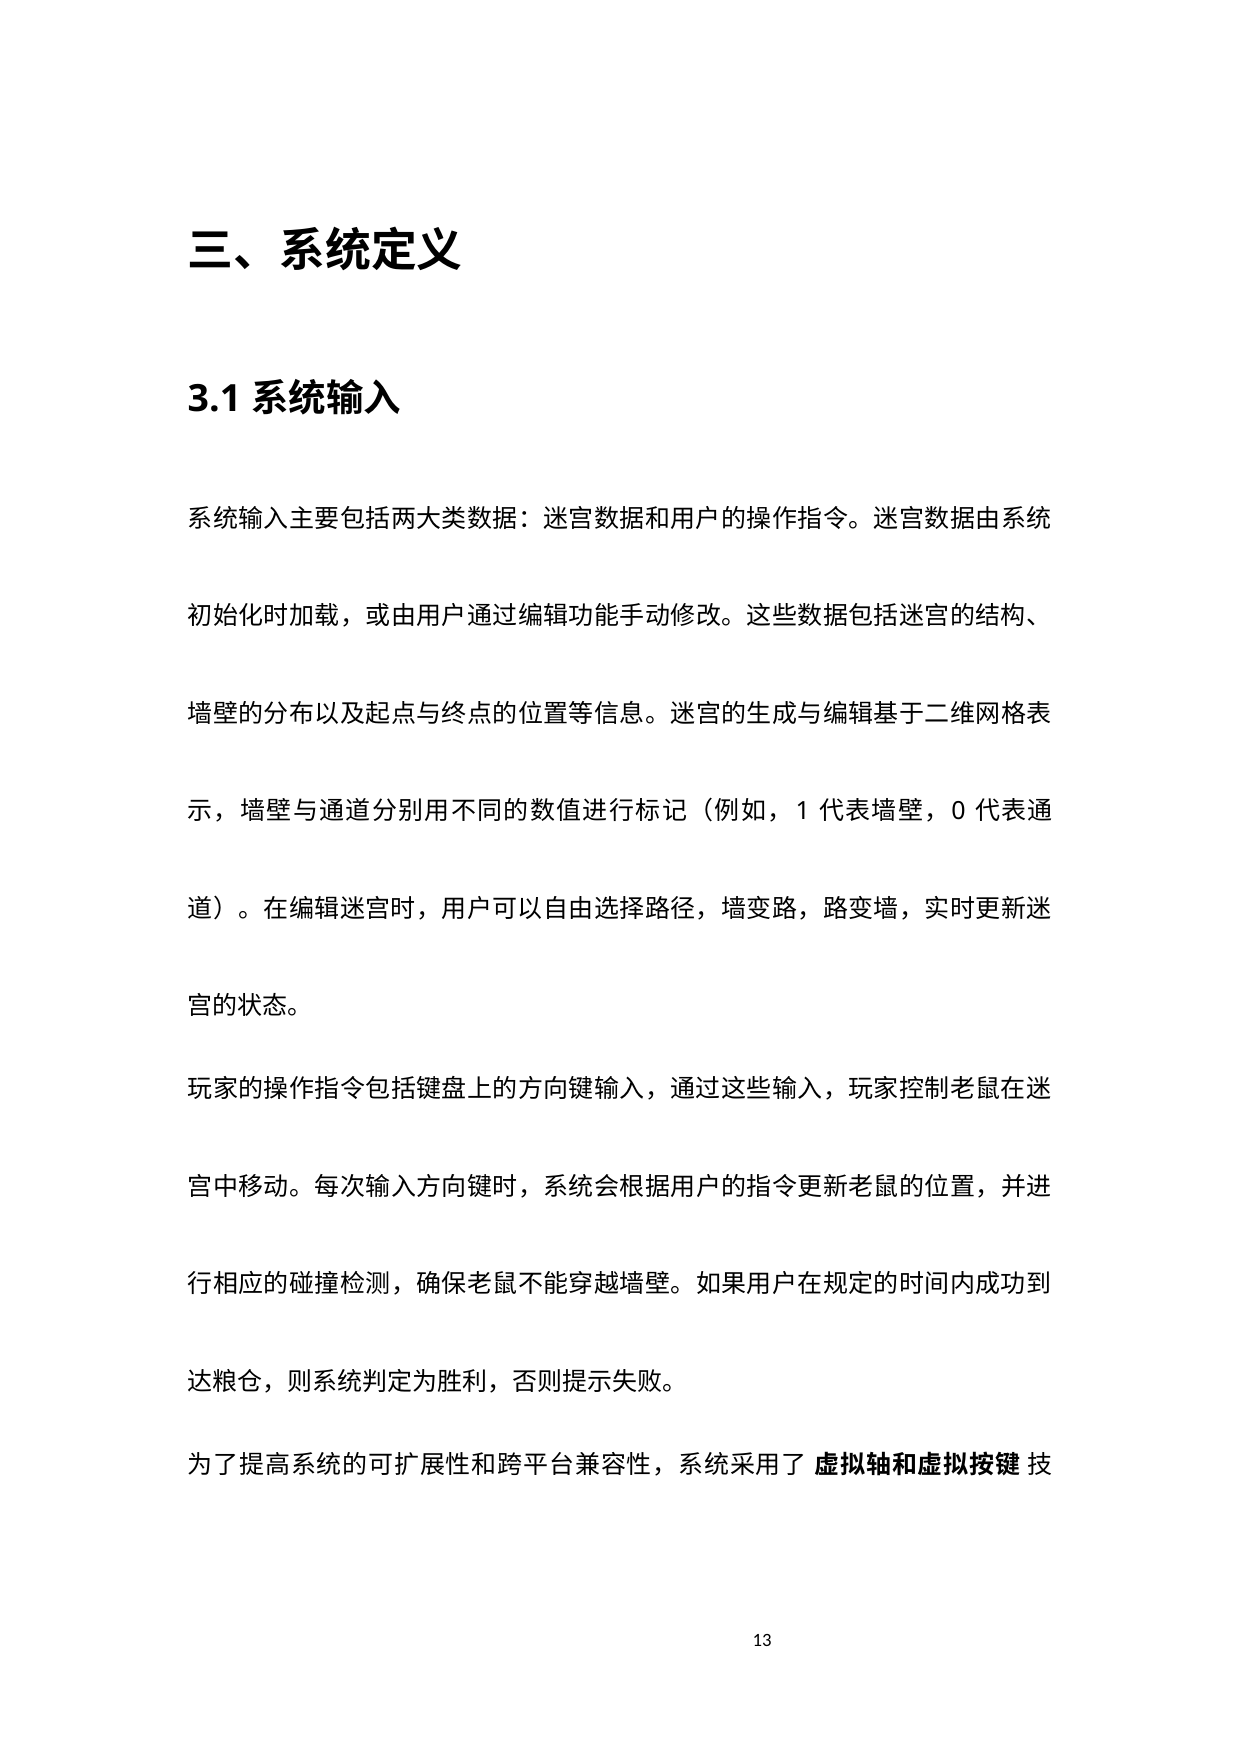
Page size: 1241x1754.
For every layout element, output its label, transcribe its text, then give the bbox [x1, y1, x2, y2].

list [187, 1430, 1053, 1495]
subtitle 3.1 系统输入 [187, 362, 1053, 427]
subtitle 系统定义 [187, 197, 1053, 295]
list 玩家的操作指令包括键盘上的方向键输入，通过这些输入，玩家控制老鼠在迷宫中移动。每次输入方向键时，系统会根据用户的指令更新老鼠的位置，并进行相应的碰撞检测，确保老鼠不能穿越墙壁。如果用户在规定的时间内成功到达粮仓，则系统判定为胜利，否则提示失败。 [187, 1054, 1053, 1412]
list 系统输入主要包括两大类数据：迷宫数据和用户的操作指令。迷宫数据由系统初始化时加载，或由用户通过编辑功能手动修改。这些数据包括迷宫的结构、墙壁的分布以及起点与终点的位置等信息。迷宫的生成与编辑基于二维网格表示，墙壁与通道分别用不同的数值进行标记（例如，1 代表墙壁，0 代表通道）。在编辑迷宫时，用户可以自由选择路径，墙变路，路变墙，实时更新迷宫的状态。 [187, 484, 1053, 1036]
